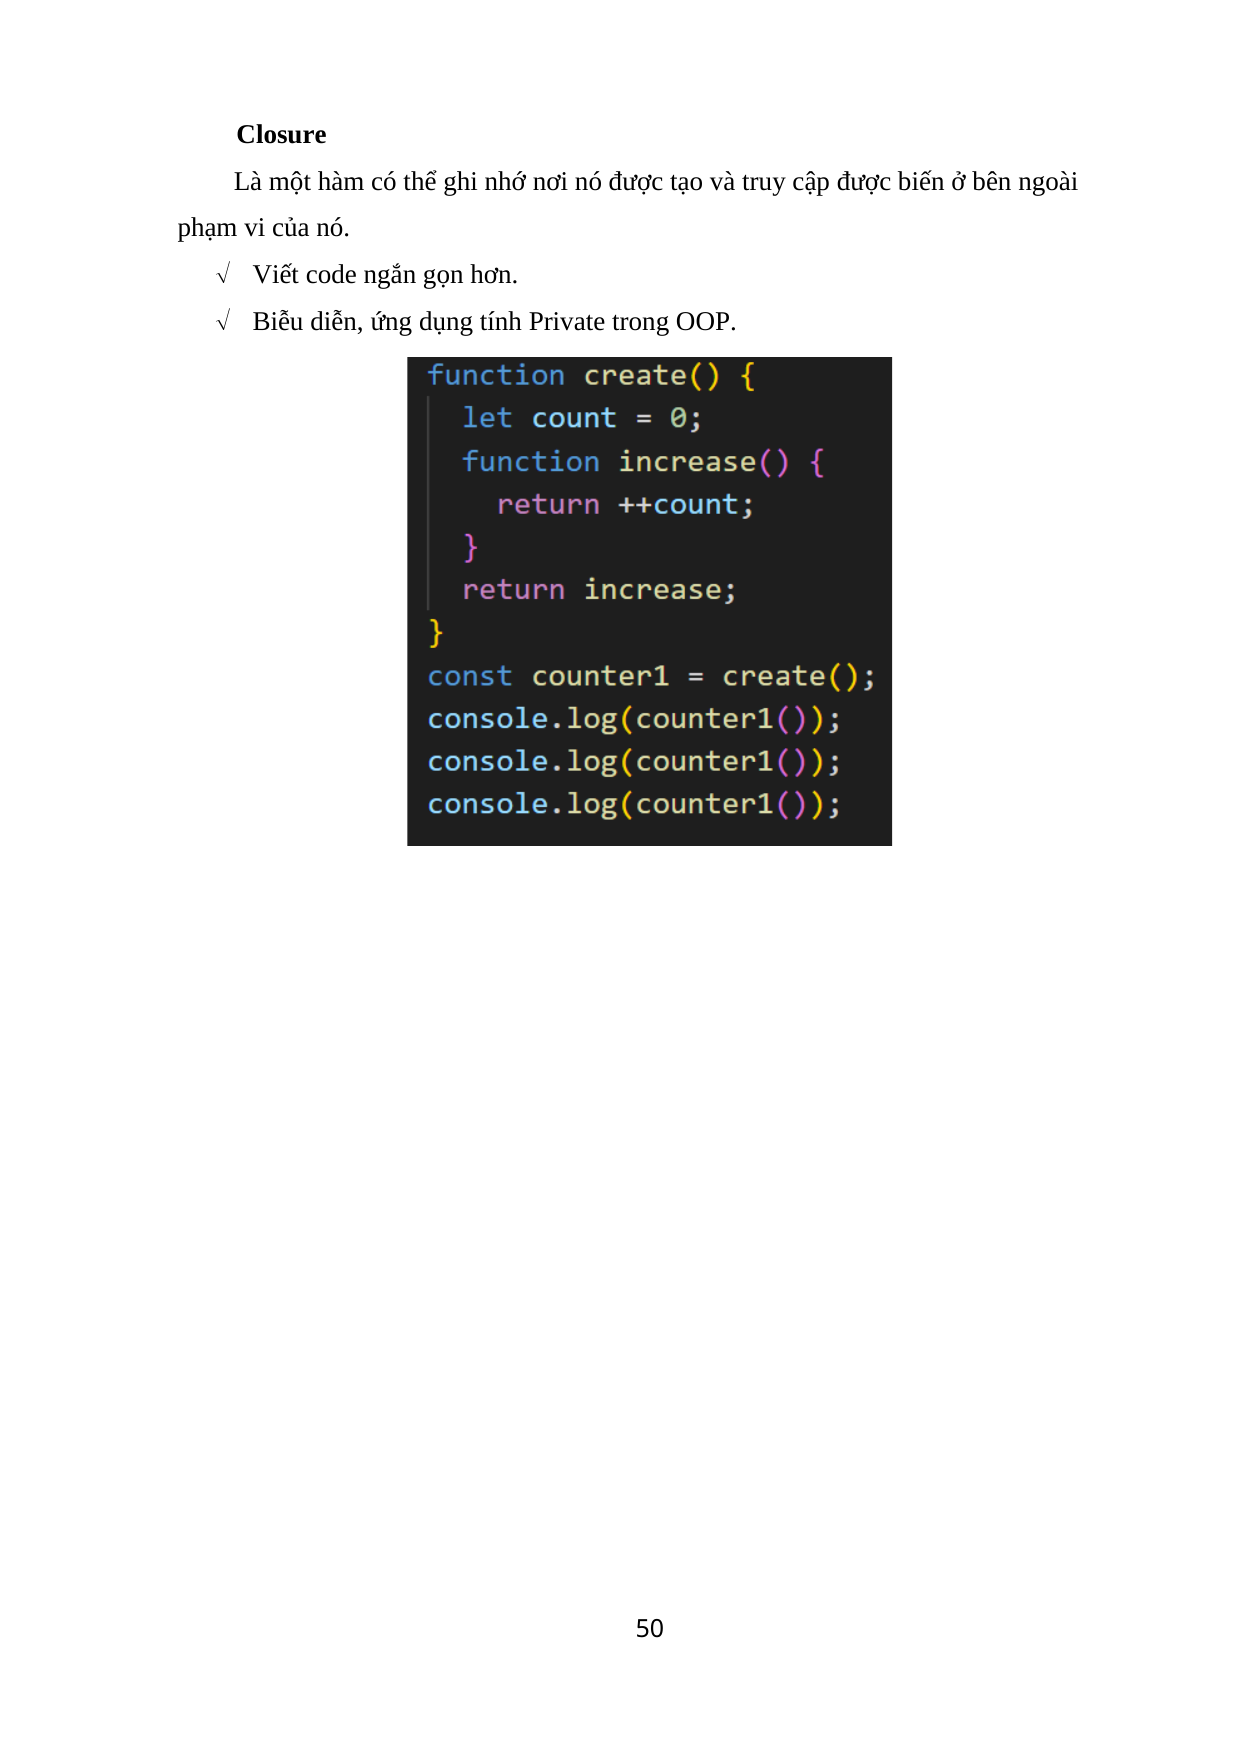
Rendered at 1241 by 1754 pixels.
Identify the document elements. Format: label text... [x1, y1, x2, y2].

picture [407, 357, 893, 846]
text Là một hàm có thể ghi nhớ nơi nó được tạo và truy cập được biến ở bên ngoài phạm vi của nó. [177, 165, 1122, 243]
list Biễu diễn, ứng dụng tính Private trong OOP. [215, 305, 1122, 336]
list Viết code ngắn gọn hơn. [215, 258, 1122, 289]
text Closure [177, 118, 1122, 149]
